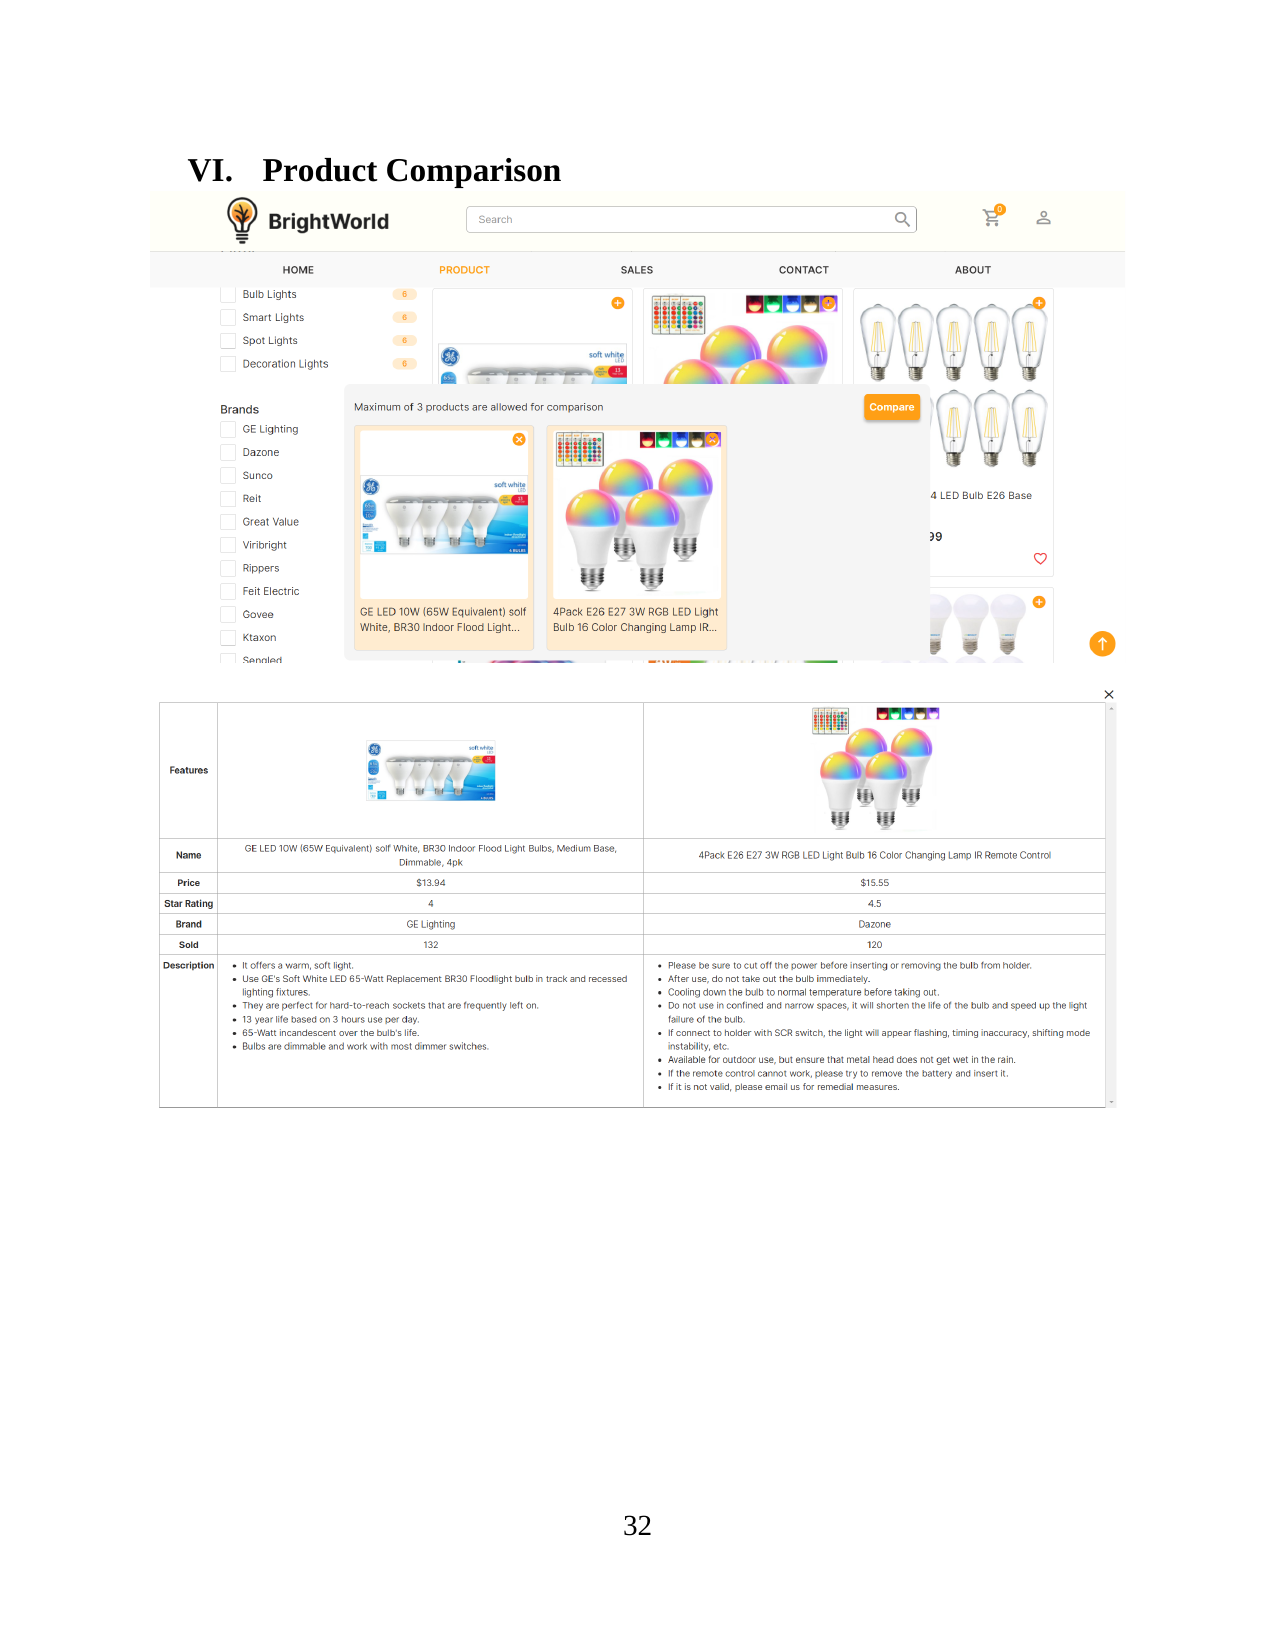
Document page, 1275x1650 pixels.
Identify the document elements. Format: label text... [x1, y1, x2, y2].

subtitle Product Comparison [187, 150, 1125, 188]
picture [150, 682, 1125, 1147]
picture [150, 191, 1125, 663]
